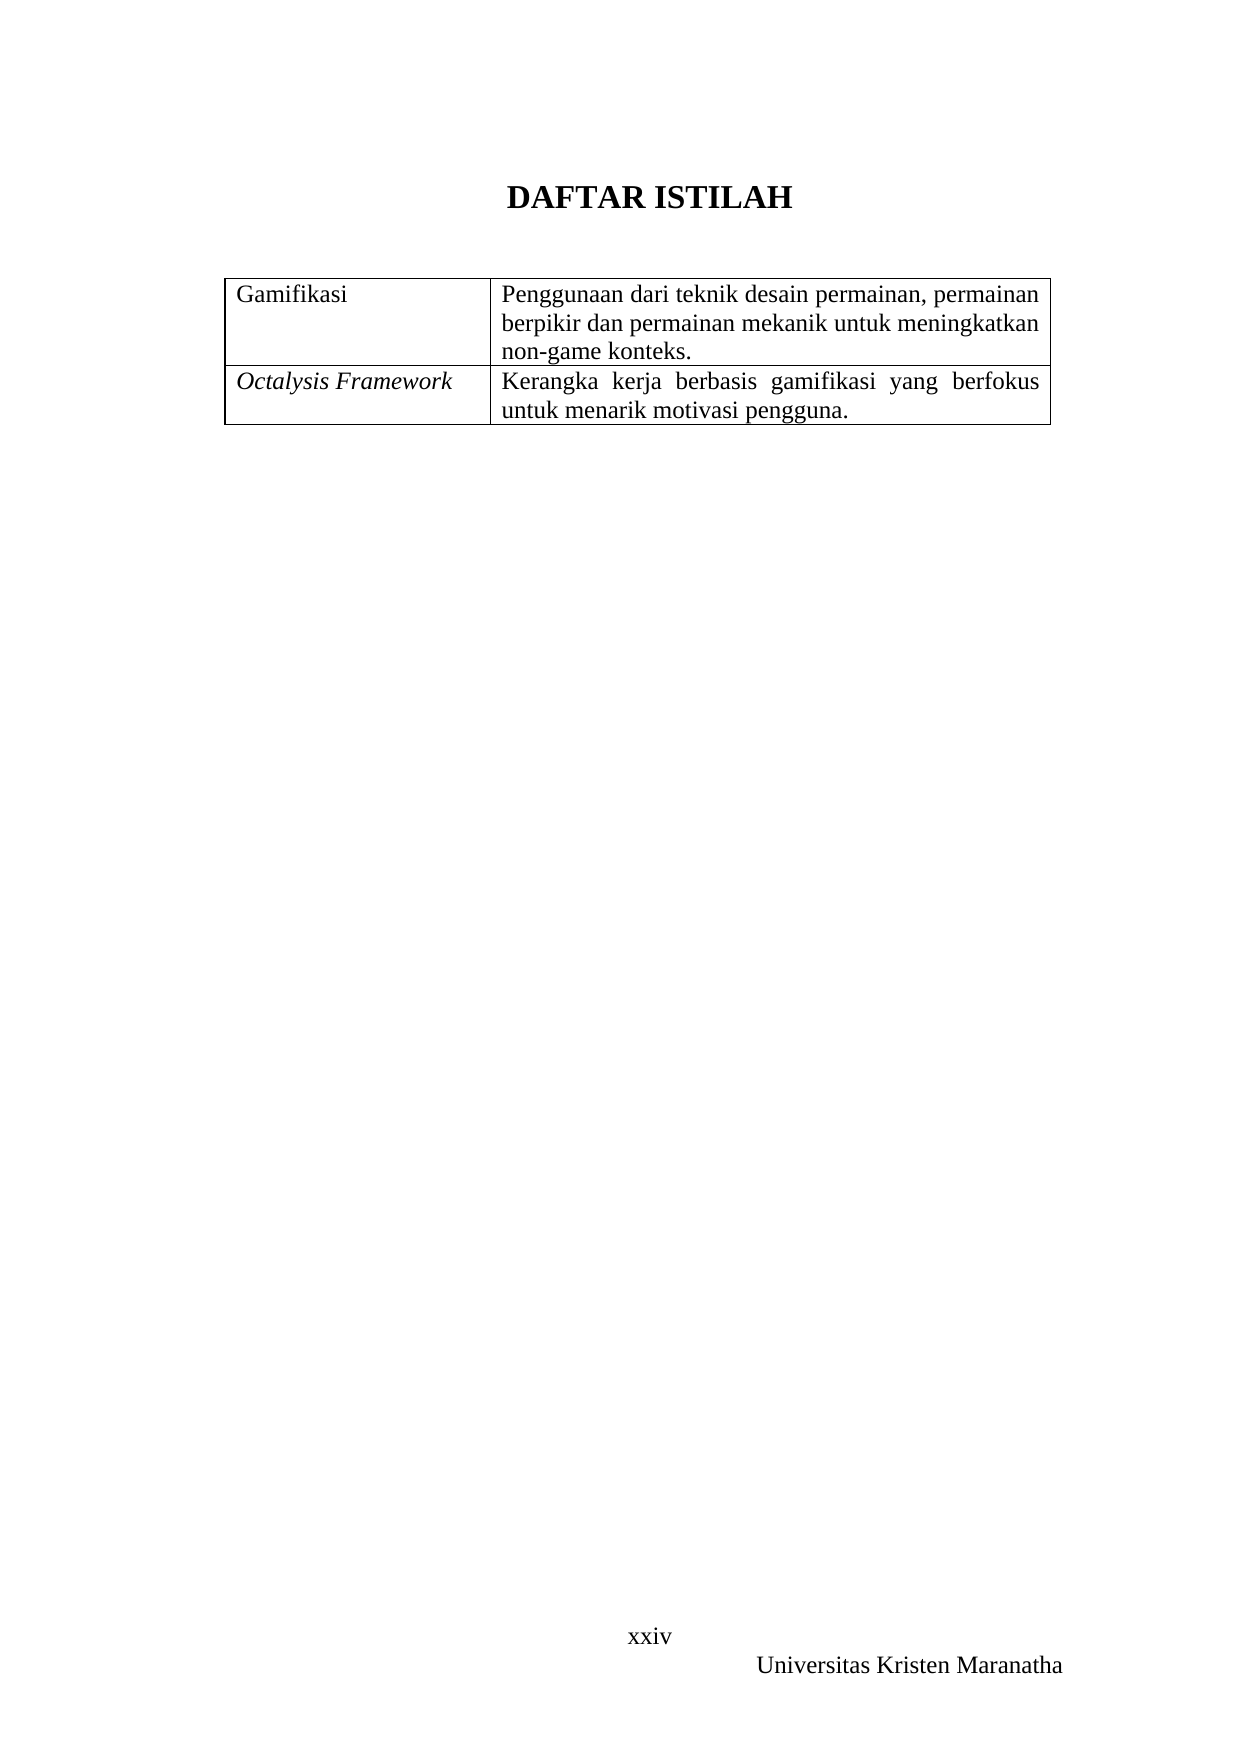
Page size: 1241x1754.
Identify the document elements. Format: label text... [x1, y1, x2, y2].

table_cell Octalysis Framework [226, 366, 490, 424]
subtitle DAFTAR ISTILAH [236, 177, 1063, 216]
table_header Gamifikasi [226, 279, 490, 365]
table_cell Kerangka kerja berbasis gamifikasi yang berfokus untuk menarik motivasi pengguna. [491, 366, 1050, 424]
table_header Penggunaan dari teknik desain permainan, permainan berpikir dan permainan mekanik untuk meningkatkan non-game konteks. [491, 279, 1050, 365]
